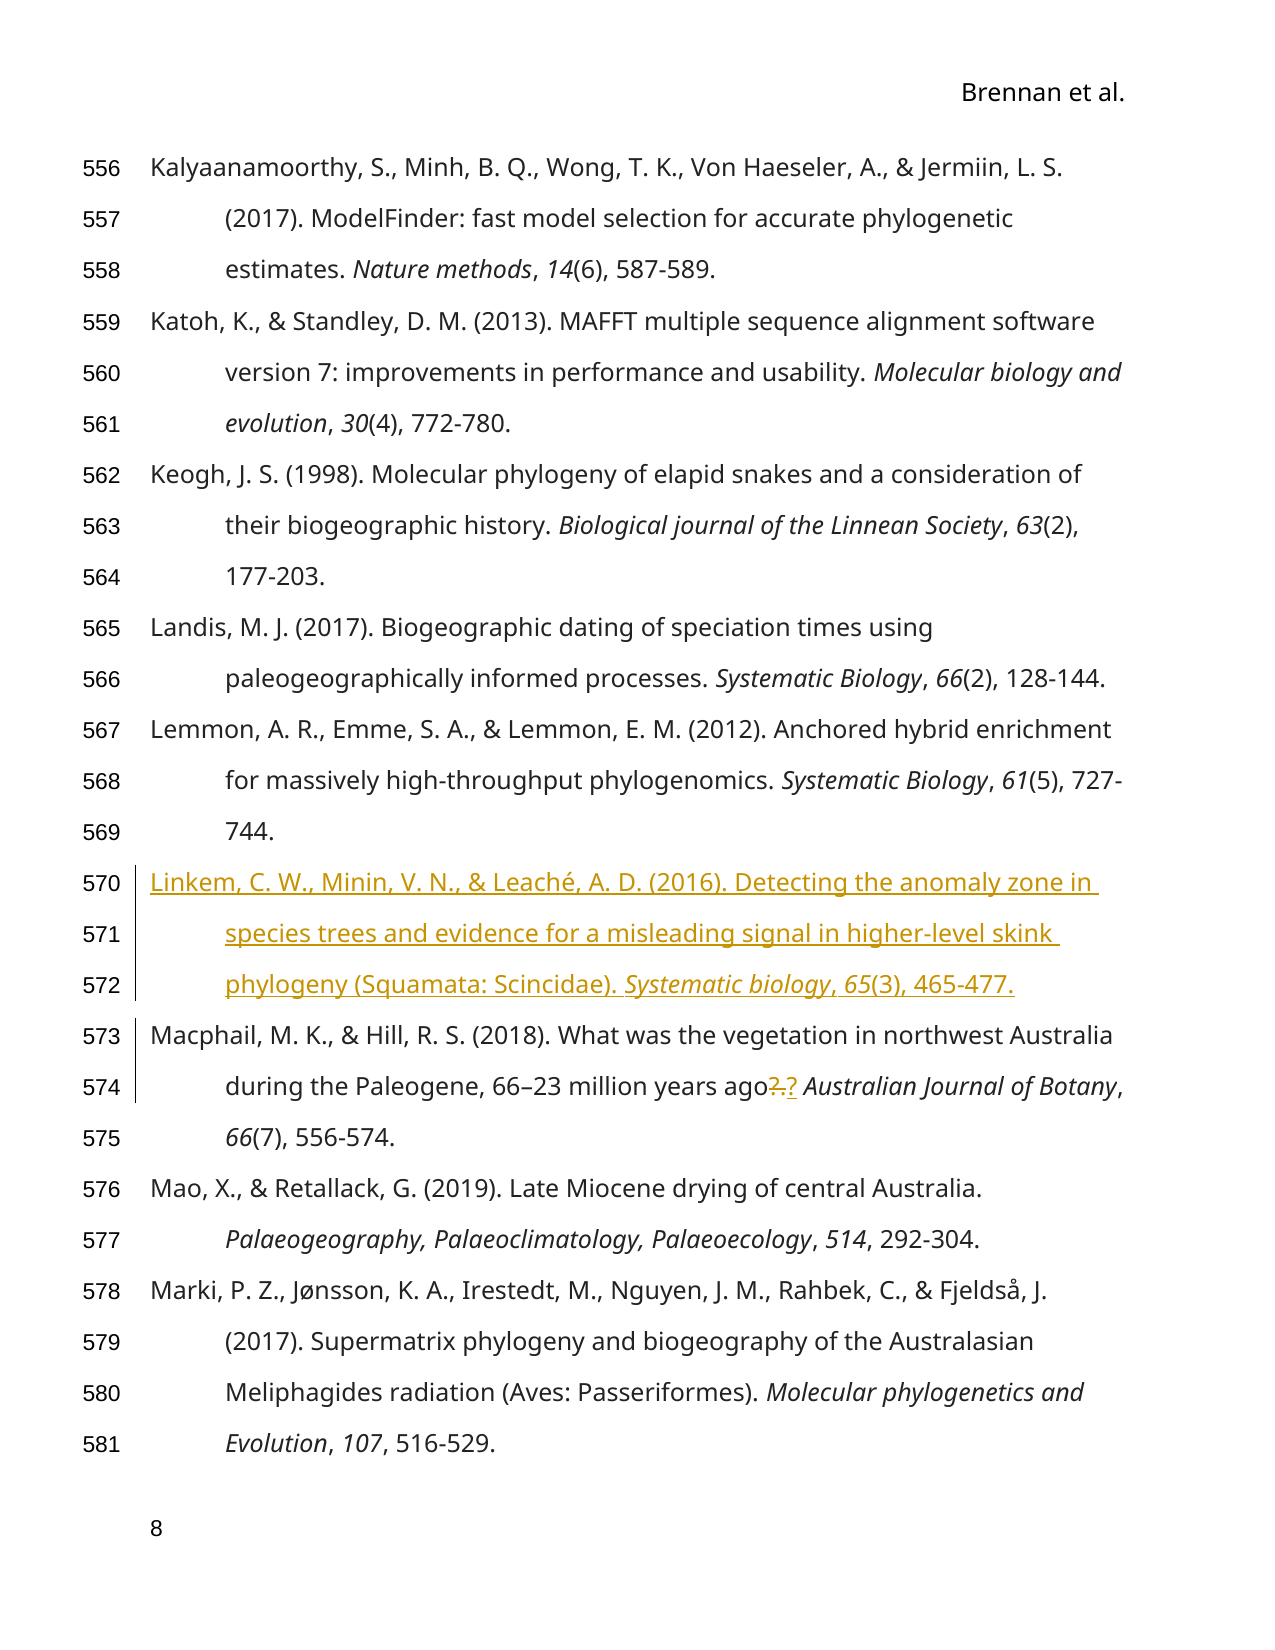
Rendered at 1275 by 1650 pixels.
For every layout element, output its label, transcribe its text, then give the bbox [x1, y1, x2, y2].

text Katoh, K., & Standley, D. M. (2013). MAFFT multiple sequence alignment software version 7: improvements in performance and usability. Molecular biology and evolution, 30(4), 772-780. [150, 303, 1125, 439]
text Marki, P. Z., Jønsson, K. A., Irestedt, M., Nguyen, J. M., Rahbek, C., & Fjeldså, J. (2017). Supermatrix phylogeny and biogeography of the Australasian Meliphagides radiation (Aves: Passeriformes). Molecular phylogenetics and Evolution, 107, 516-529. [150, 1273, 1125, 1460]
text Macphail, M. K., & Hill, R. S. (2018). What was the vegetation in northwest Australia during the Paleogene, 66–23 million years ago Australian Journal of Botany, 66(7), 556-574. [150, 1018, 1125, 1154]
text Kalyaanamoorthy, S., Minh, B. Q., Wong, T. K., Von Haeseler, A., & Jermiin, L. S. (2017). ModelFinder: fast model selection for accurate phylogenetic estimates. Nature methods, 14(6), 587-589. [150, 150, 1125, 286]
text Lemmon, A. R., Emme, S. A., & Lemmon, E. M. (2012). Anchored hybrid enrichment for massively high-throughput phylogenomics. Systematic Biology, 61(5), 727-744. [150, 711, 1125, 848]
text Landis, M. J. (2017). Biogeographic dating of speciation times using paleogeographically informed processes. Systematic Biology, 66(2), 128-144. [150, 609, 1125, 694]
text Keogh, J. S. (1998). Molecular phylogeny of elapid snakes and a consideration of their biogeographic history. Biological journal of the Linnean Society, 63(2), 177-203. [150, 456, 1125, 592]
text Mao, X., & Retallack, G. (2019). Late Miocene drying of central Australia. Palaeogeography, Palaeoclimatology, Palaeoecology, 514, 292-304. [150, 1171, 1125, 1256]
